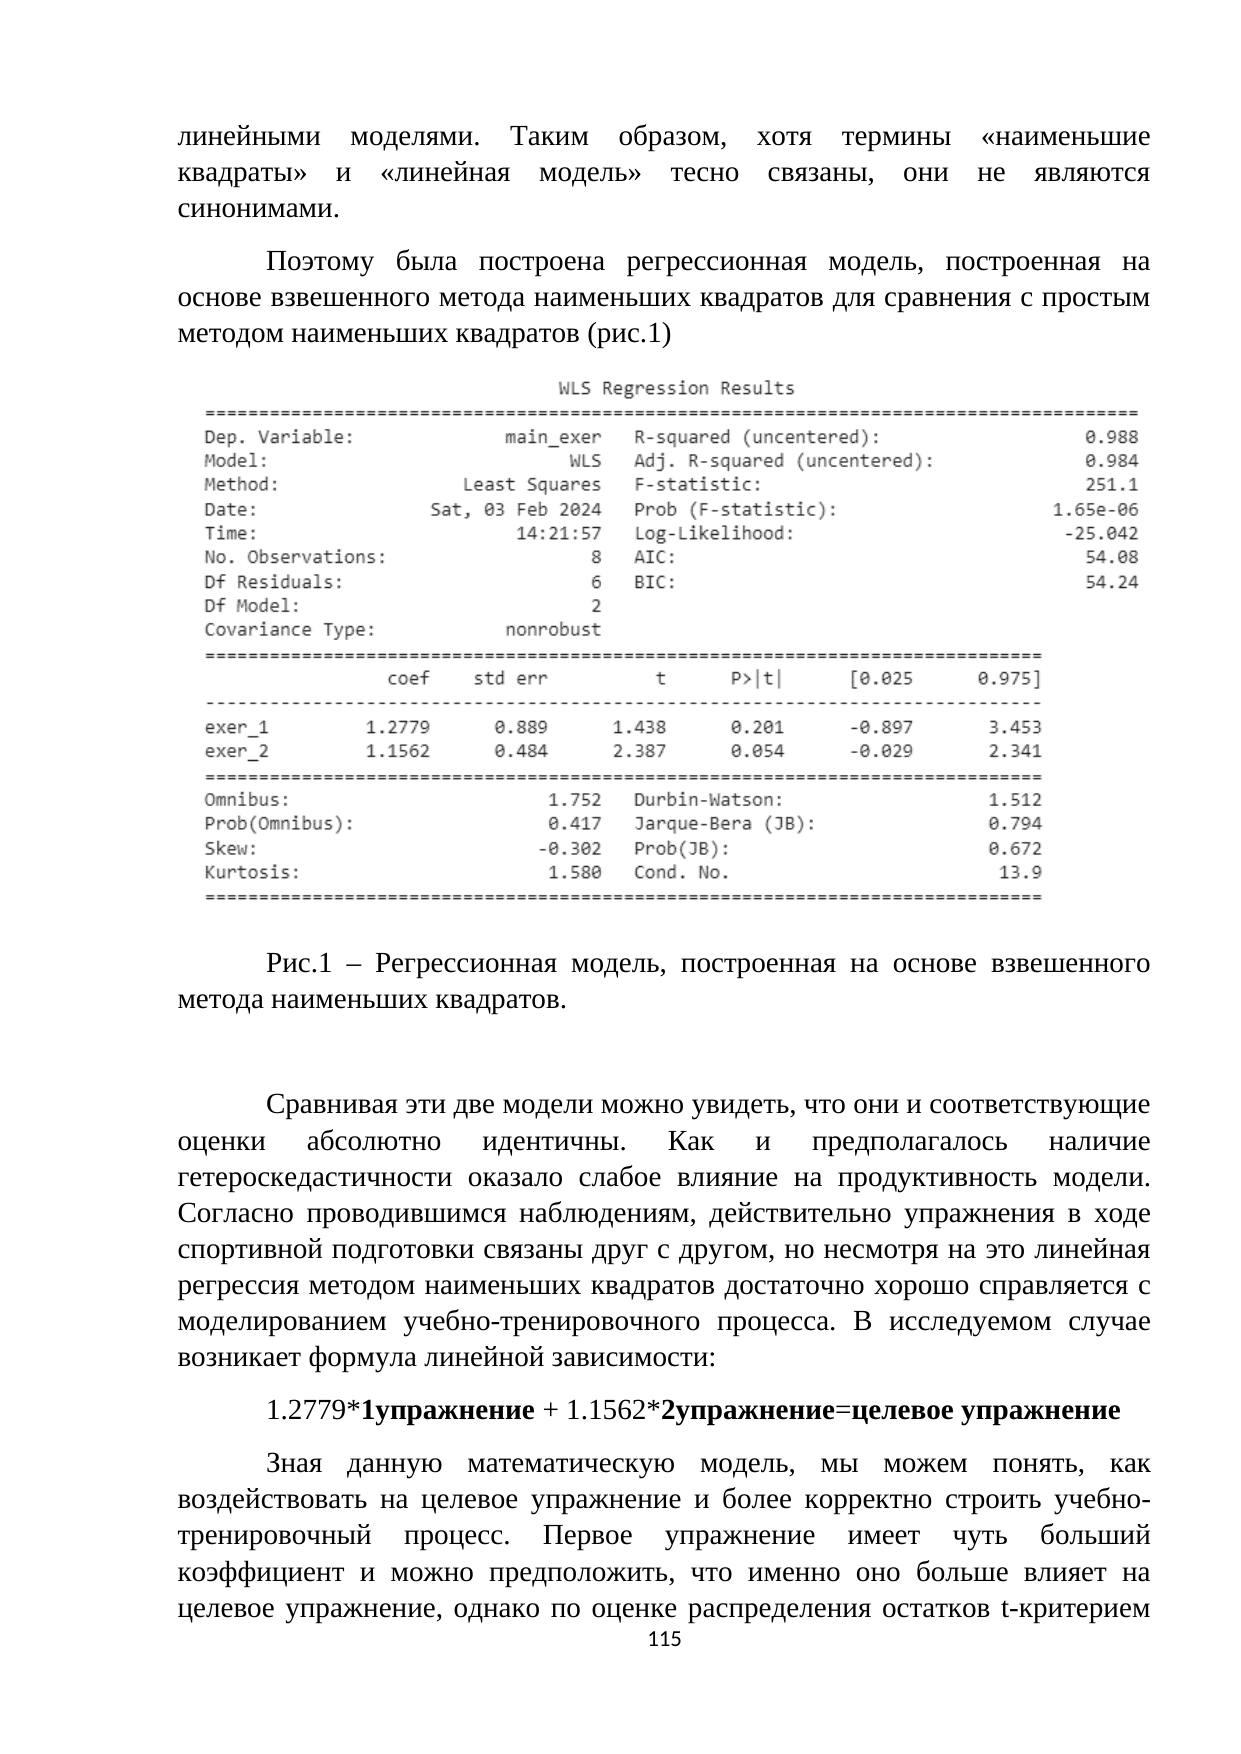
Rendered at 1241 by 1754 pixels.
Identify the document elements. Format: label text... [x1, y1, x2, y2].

text Рис.1 – Регрессионная модель, построенная на основе взвешенного метода наименьших квадратов. [177, 945, 1152, 1014]
text Сравнивая эти две модели можно увидеть, что они и соответствующие оценки абсолютно идентичны. Как и предполагалось наличие гетероскедастичности оказало слабое влияние на продуктивность модели. Согласно проводившимся наблюдениям, действительно упражнения в ходе спортивной подготовки связаны друг с другом, но несмотря на это линейная регрессия методом наименьших квадратов достаточно хорошо справляется с моделированием учебно-тренировочного процесса. В исследуемом случае возникает формула линейной зависимости: [177, 1087, 1152, 1373]
picture [177, 368, 1152, 926]
text Поэтому была построена регрессионная модель, построенная на основе взвешенного метода наименьших квадратов для сравнения с простым методом наименьших квадратов (рис.1) [177, 243, 1152, 349]
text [177, 118, 1152, 224]
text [177, 1445, 1152, 1623]
text 1.2779*1упражнение + 1.1562*2упражнение=целевое упражнение [177, 1392, 1152, 1426]
